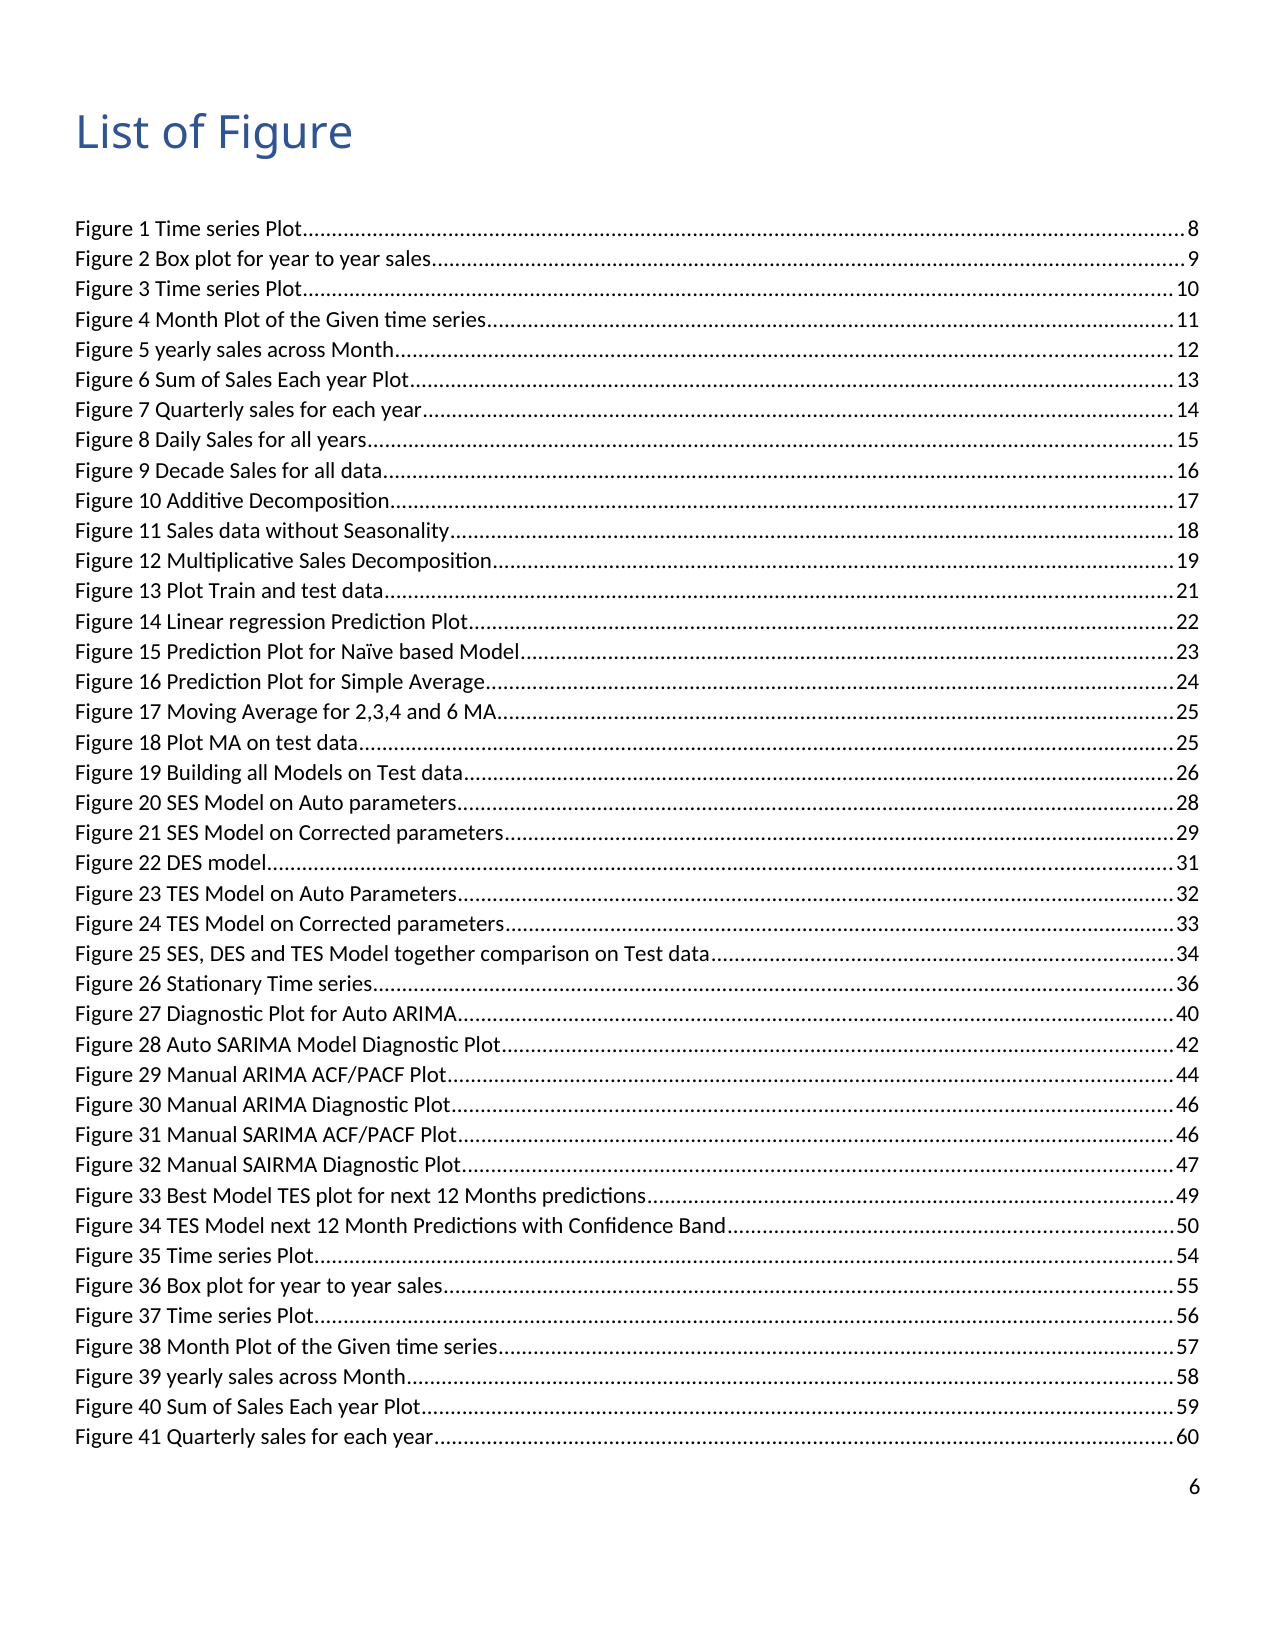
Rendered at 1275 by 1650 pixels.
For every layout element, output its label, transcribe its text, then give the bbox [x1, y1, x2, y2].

text Figure 36 Box plot for year to year sales 55 [75, 1271, 1200, 1299]
text Figure 3 Time series Plot 10 [75, 274, 1200, 303]
text Figure 5 yearly sales across Month 12 [75, 335, 1200, 363]
text Figure 34 TES Model next 12 Month Predictions with Confidence Band 50 [75, 1211, 1200, 1239]
text Figure 1 Time series Plot 8 [75, 214, 1200, 242]
text Figure 41 Quarterly sales for each year 60 [75, 1422, 1200, 1451]
text Figure 11 Sales data without Seasonality 18 [75, 516, 1200, 544]
text Figure 35 Time series Plot 54 [75, 1241, 1200, 1269]
text Figure 17 Moving Average for 2,3,4 and 6 MA 25 [75, 697, 1200, 726]
text Figure 28 Auto SARIMA Model Diagnostic Plot 42 [75, 1030, 1200, 1058]
text Figure 7 Quarterly sales for each year 14 [75, 395, 1200, 423]
text Figure 40 Sum of Sales Each year Plot 59 [75, 1392, 1200, 1420]
text Figure 37 Time series Plot 56 [75, 1302, 1200, 1330]
text Figure 4 Month Plot of the Given time series 11 [75, 305, 1200, 333]
text Figure 14 Linear regression Prediction Plot 22 [75, 607, 1200, 635]
text Figure 22 DES model 31 [75, 848, 1200, 877]
text Figure 15 Prediction Plot for Naïve based Model 23 [75, 637, 1200, 665]
text Figure 38 Month Plot of the Given time series 57 [75, 1332, 1200, 1360]
text Figure 24 TES Model on Corrected parameters 33 [75, 909, 1200, 937]
text Figure 26 Stationary Time series 36 [75, 969, 1200, 997]
text Figure 29 Manual ARIMA ACF/PACF Plot 44 [75, 1060, 1200, 1088]
text Figure 19 Building all Models on Test data 26 [75, 758, 1200, 786]
text Figure 23 TES Model on Auto Parameters 32 [75, 879, 1200, 907]
text Figure 12 Multiplicative Sales Decomposition 19 [75, 546, 1200, 574]
text Figure 13 Plot Train and test data 21 [75, 577, 1200, 605]
text Figure 32 Manual SAIRMA Diagnostic Plot 47 [75, 1151, 1200, 1179]
text Figure 16 Prediction Plot for Simple Average 24 [75, 667, 1200, 695]
text Figure 18 Plot MA on test data 25 [75, 728, 1200, 756]
subtitle List of Figure [75, 100, 1200, 162]
text Figure 9 Decade Sales for all data 16 [75, 456, 1200, 484]
text Figure 10 Additive Decomposition 17 [75, 486, 1200, 514]
text Figure 2 Box plot for year to year sales 9 [75, 244, 1200, 272]
text Figure 27 Diagnostic Plot for Auto ARIMA 40 [75, 999, 1200, 1028]
text Figure 25 SES, DES and TES Model together comparison on Test data 34 [75, 939, 1200, 967]
text Figure 33 Best Model TES plot for next 12 Months predictions 49 [75, 1181, 1200, 1209]
text Figure 8 Daily Sales for all years 15 [75, 426, 1200, 454]
text Figure 30 Manual ARIMA Diagnostic Plot 46 [75, 1090, 1200, 1118]
text Figure 39 yearly sales across Month 58 [75, 1362, 1200, 1390]
text Figure 20 SES Model on Auto parameters 28 [75, 788, 1200, 816]
text Figure 31 Manual SARIMA ACF/PACF Plot 46 [75, 1120, 1200, 1148]
text Figure 21 SES Model on Corrected parameters 29 [75, 818, 1200, 846]
text Figure 6 Sum of Sales Each year Plot 13 [75, 365, 1200, 393]
